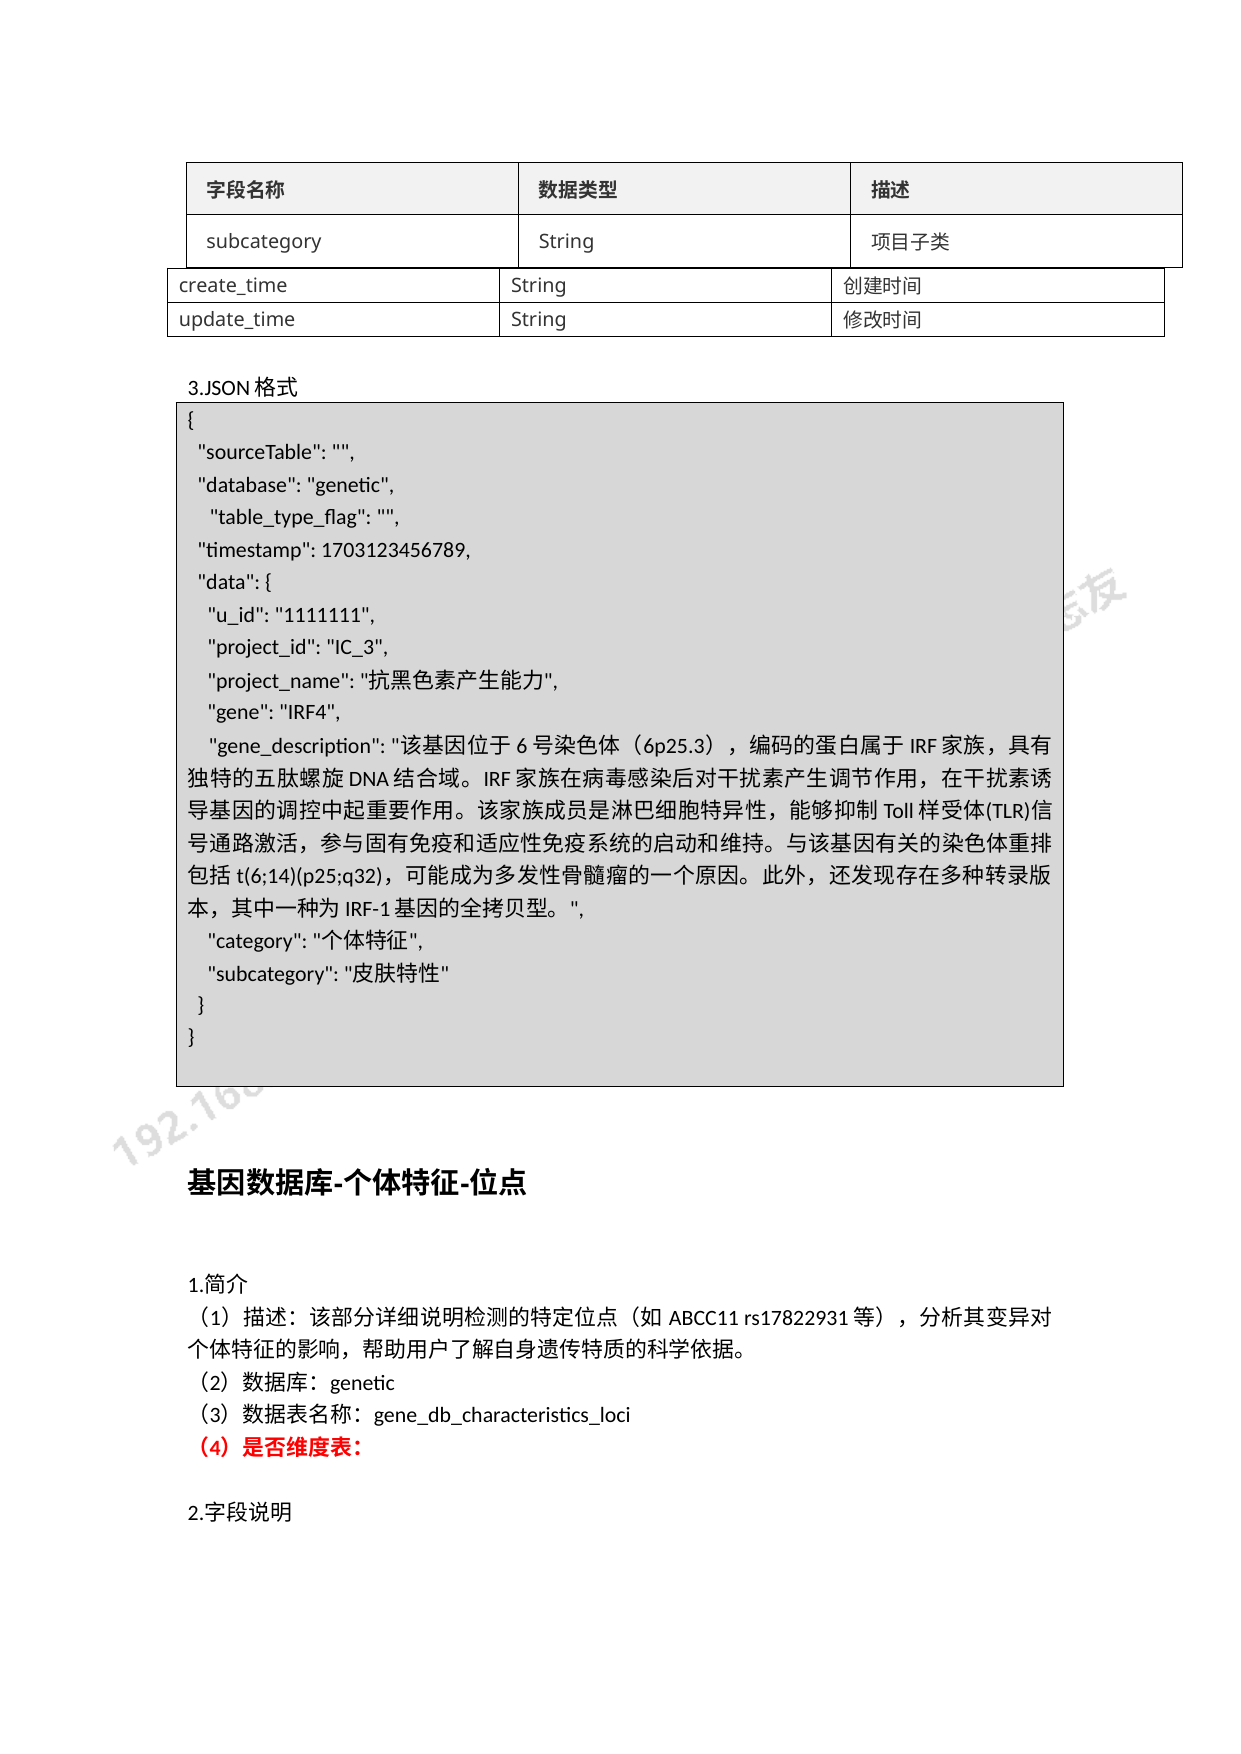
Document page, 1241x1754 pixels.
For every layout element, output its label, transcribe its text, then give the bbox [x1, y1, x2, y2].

table_header 描述 [851, 163, 1182, 214]
table_cell update_time [168, 303, 499, 336]
table_header { "sourceTable": "", "database": "genetic", "table_type_flag": "", "timestamp": 1703123456789, "data": { "u_id": "1111111", "project_id": "IC_3", "project_name": "抗黑色素产生能力", "gene": "IRF4", "gene_description": "该基因位于6号染色体（6p25.3），编码的蛋白属于IRF家族，具有独特的五肽螺旋DNA结合域。IRF家族在病毒感染后对干扰素产生调节作用，在干扰素诱导基因的调控中起重要作用。该家族成员是淋巴细胞特异性，能够抑制Toll样受体(TLR)信号通路激活，参与固有免疫和适应性免疫系统的启动和维持。与该基因有关的染色体重排包括t(6;14)(p25;q32)，可能成为多发性骨髓瘤的一个原因。此外，还发现存在多种转录版本，其中一种为IRF-1基因的全拷贝型。", "category": "个体特征", "subcategory": "皮肤特性" } } [177, 403, 1063, 1086]
list （2）数据库：genetic [187, 1364, 1053, 1397]
subtitle 基因数据库-个体特征-位点 [187, 1148, 1053, 1213]
table_cell subcategory [187, 215, 518, 267]
list 2.字段说明 [187, 1494, 1053, 1527]
table_header create_time [168, 269, 499, 302]
table_cell 修改时间 [832, 303, 1164, 336]
list （1）描述：该部分详细说明检测的特定位点（如ABCC11 rs17822931等），分析其变异对个体特征的影响，帮助用户了解自身遗传特质的科学依据。 [187, 1299, 1053, 1364]
table_cell 项目子类 [851, 215, 1182, 267]
list 3.JSON格式 [187, 369, 1053, 402]
table_header String [500, 269, 831, 302]
table_header 数据类型 [519, 163, 850, 214]
list 1.简介 [187, 1267, 1053, 1299]
list （3）数据表名称：gene_db_characteristics_loci [187, 1397, 1053, 1429]
table_header 创建时间 [832, 269, 1164, 302]
table_cell String [519, 215, 850, 267]
list （4）是否维度表： [187, 1429, 1053, 1462]
table_header 字段名称 [187, 163, 518, 214]
table_cell String [500, 303, 831, 336]
